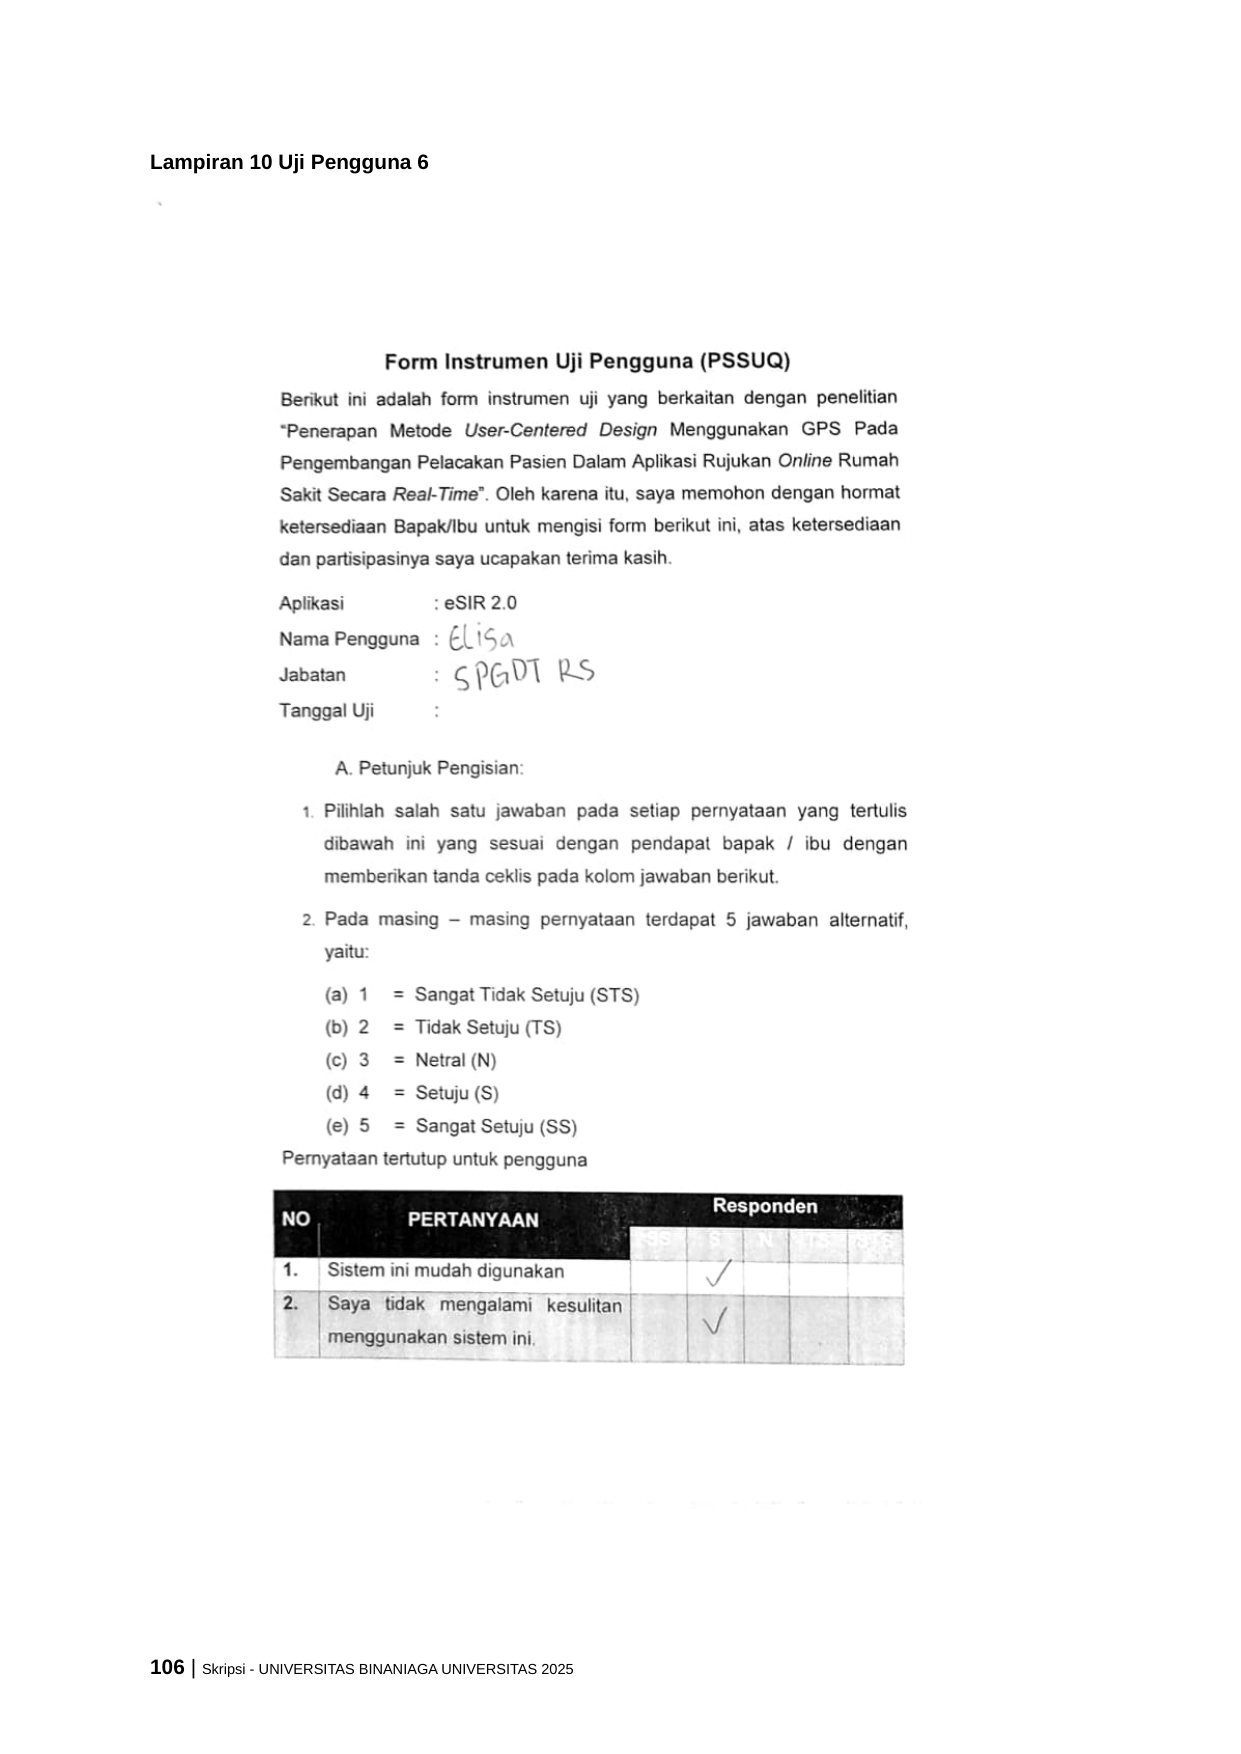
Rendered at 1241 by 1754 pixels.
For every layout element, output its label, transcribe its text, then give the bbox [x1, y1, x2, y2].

picture [150, 181, 965, 1509]
subtitle Lampiran 10 Uji Pengguna 6 [150, 150, 1090, 174]
